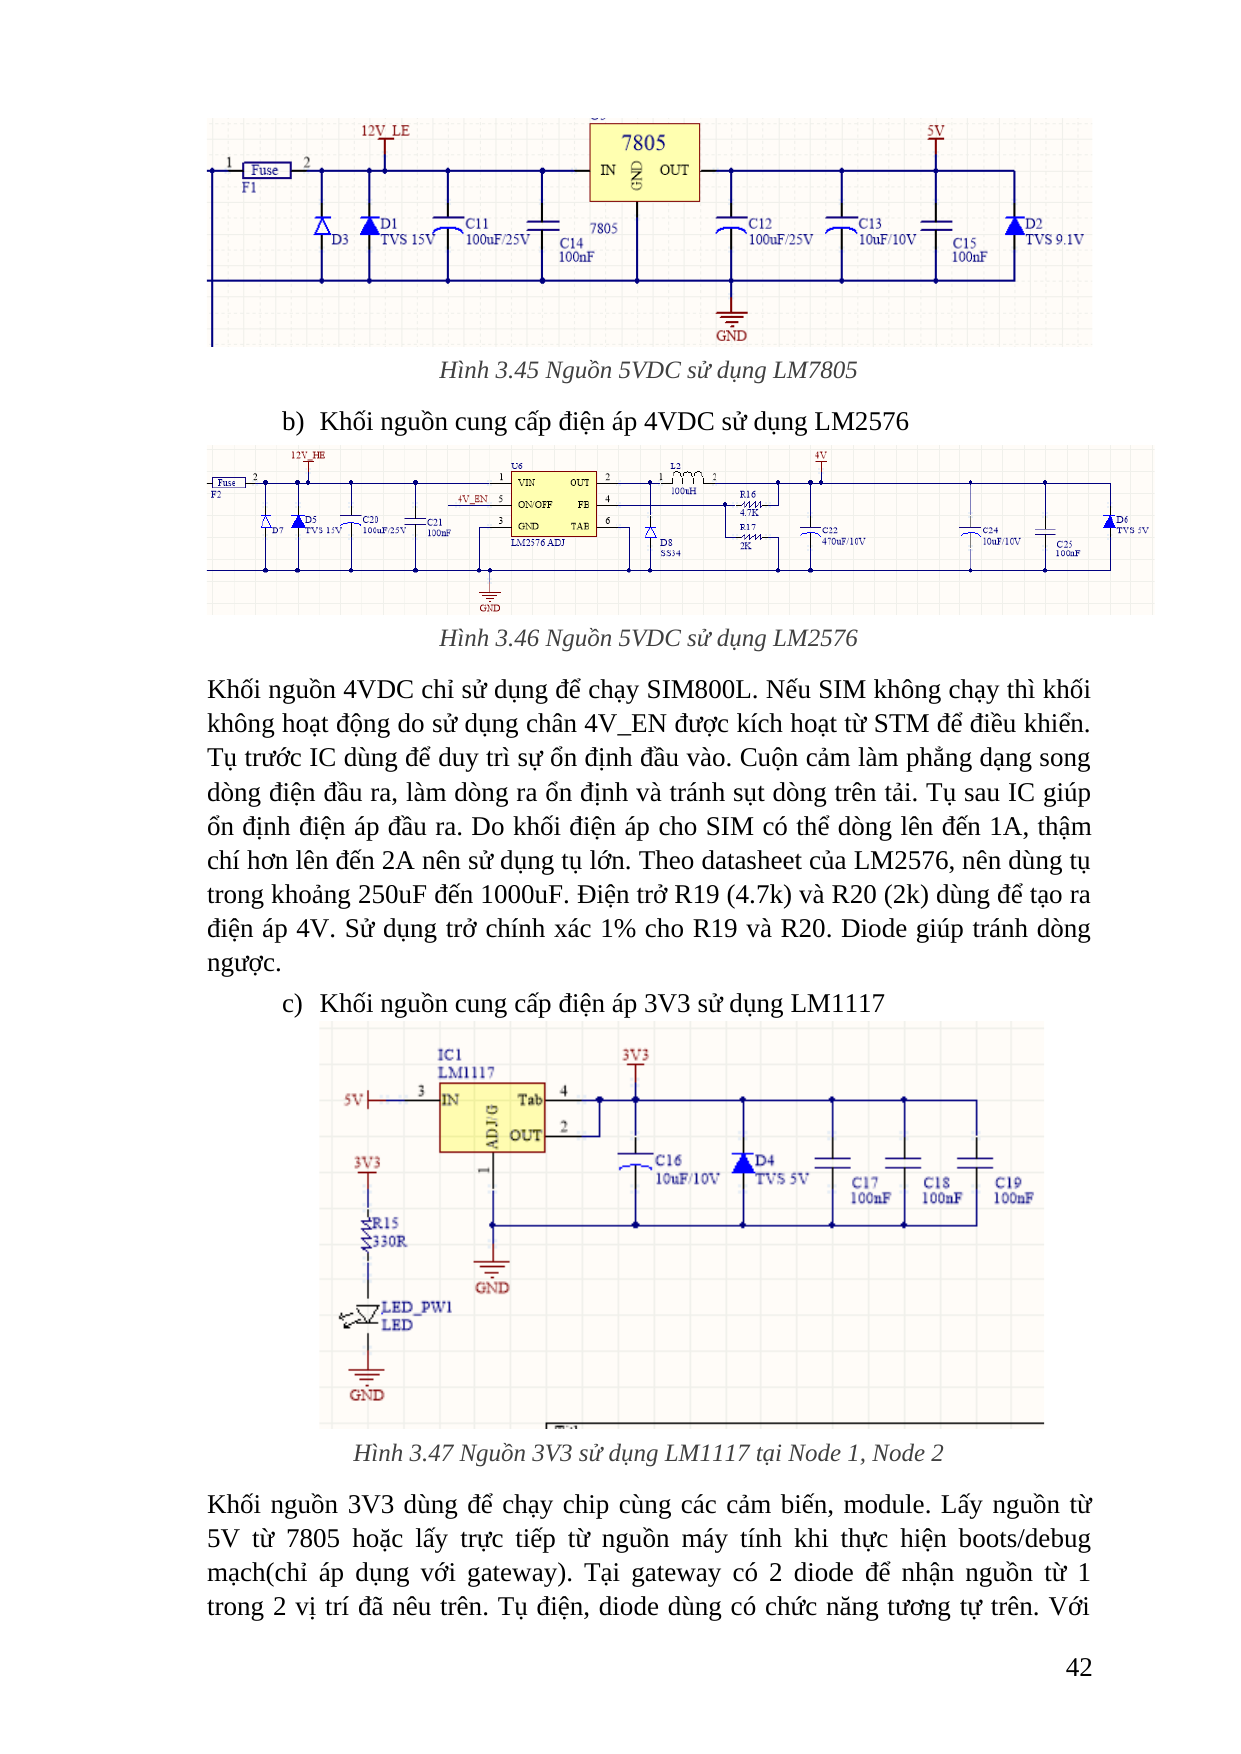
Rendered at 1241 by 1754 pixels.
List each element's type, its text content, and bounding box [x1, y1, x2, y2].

text Khối nguồn 4VDC chỉ sử dụng để chạy SIM800L. Nếu SIM không chạy thì khối không hoạt động do sử dụng chân 4V_EN được kích hoạt từ STM để điều khiển. Tụ trước IC dùng để duy trì sự ổn định đầu vào. Cuộn cảm làm phẳng dạng song dòng điện đầu ra, làm dòng ra ổn định và tránh sụt dòng trên tải. Tụ sau IC giúp ổn định điện áp đầu ra. Do khối điện áp cho SIM có thể dòng lên đến 1A, thậm chí hơn lên đến 2A nên sử dụng tụ lớn. Theo datasheet của LM2576, nên dùng tụ trong khoảng 250uF đến 1000uF. Điện trở R19 (4.7k) và R20 (2k) dùng để tạo ra điện áp 4V. Sử dụng trở chính xác 1% cho R19 và R20. Diode giúp tránh dòng ngược. [207, 673, 1092, 978]
picture [319, 1021, 1045, 1429]
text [207, 1488, 1092, 1621]
picture [206, 118, 1093, 347]
list Khối nguồn cung cấp điện áp 3V3 sử dụng LM1117 [282, 987, 1092, 1018]
picture [206, 445, 1155, 615]
list Khối nguồn cung cấp điện áp 4VDC sử dụng LM2576 [282, 405, 1092, 436]
